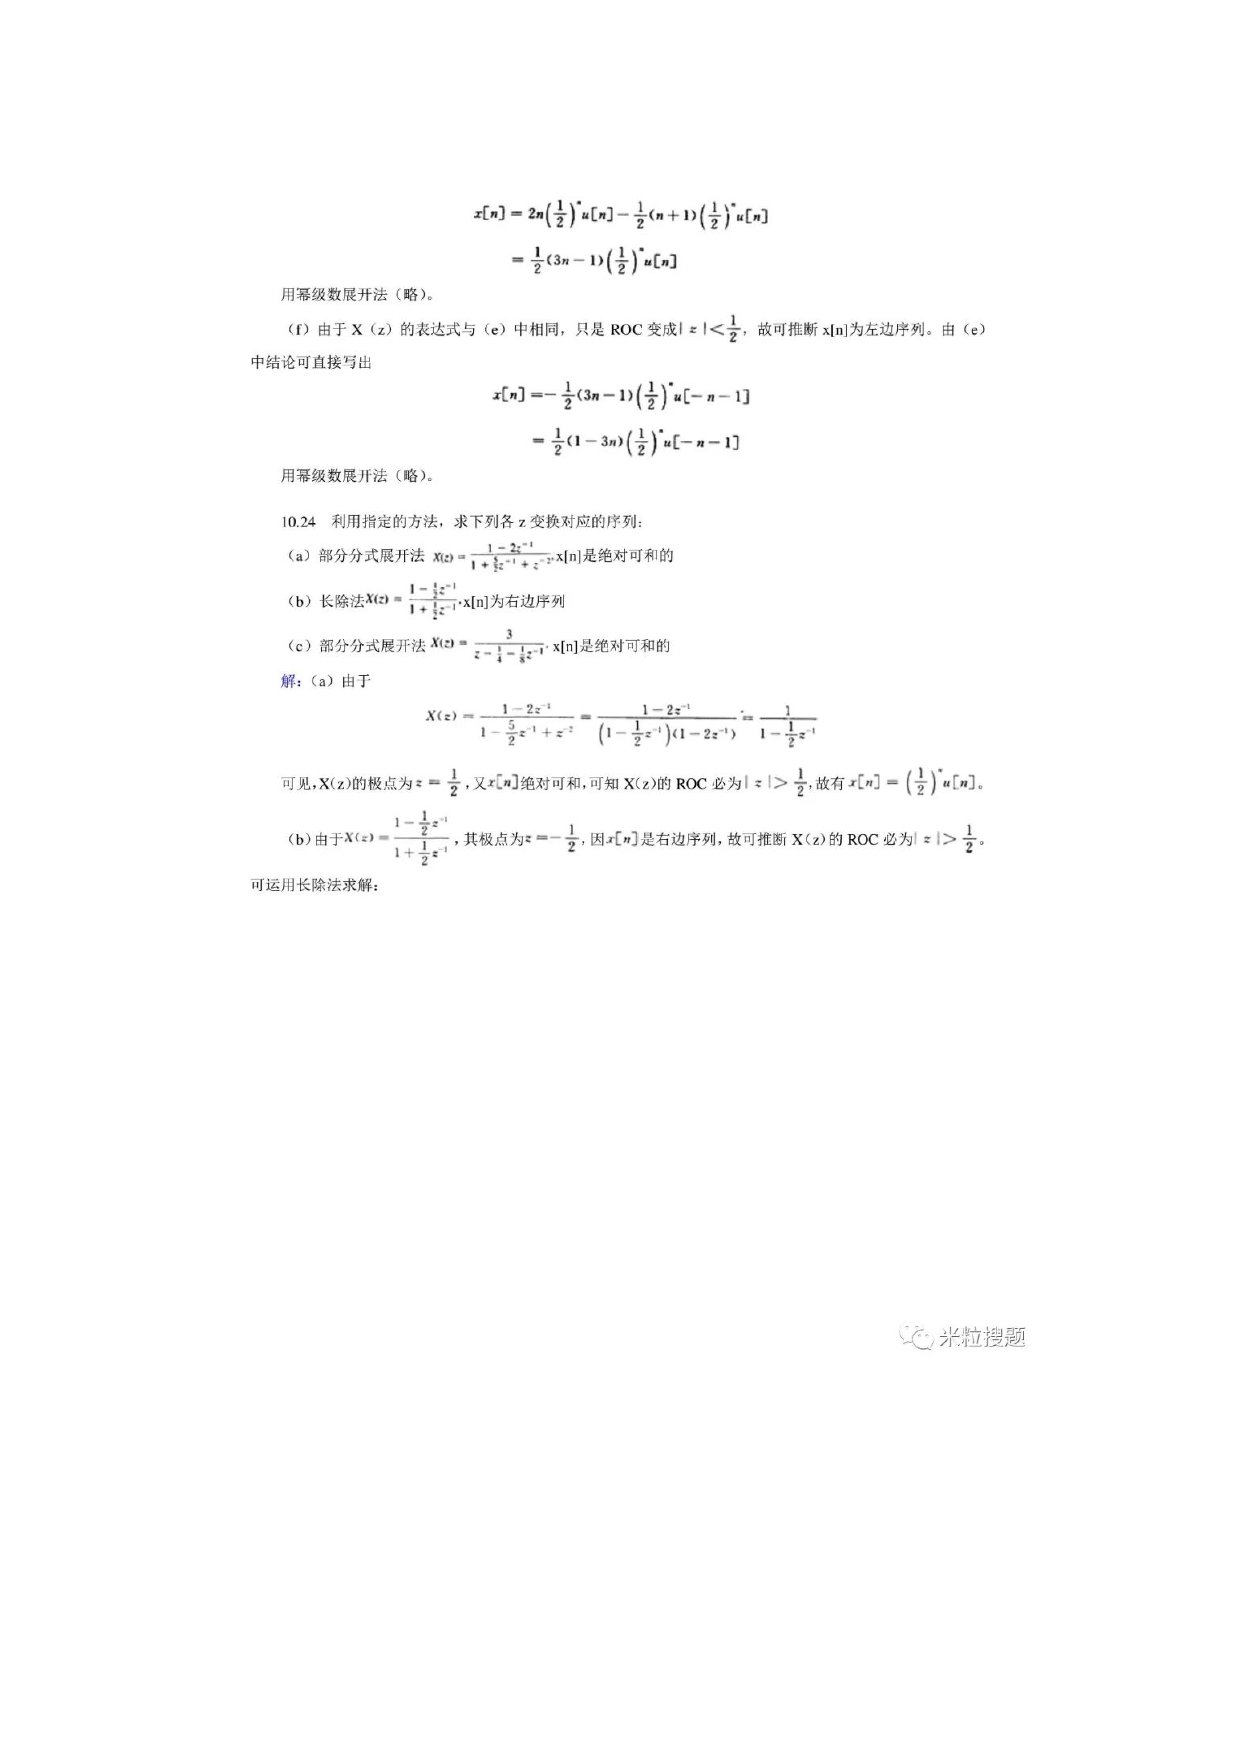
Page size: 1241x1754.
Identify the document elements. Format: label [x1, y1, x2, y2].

picture [187, 152, 1053, 1375]
